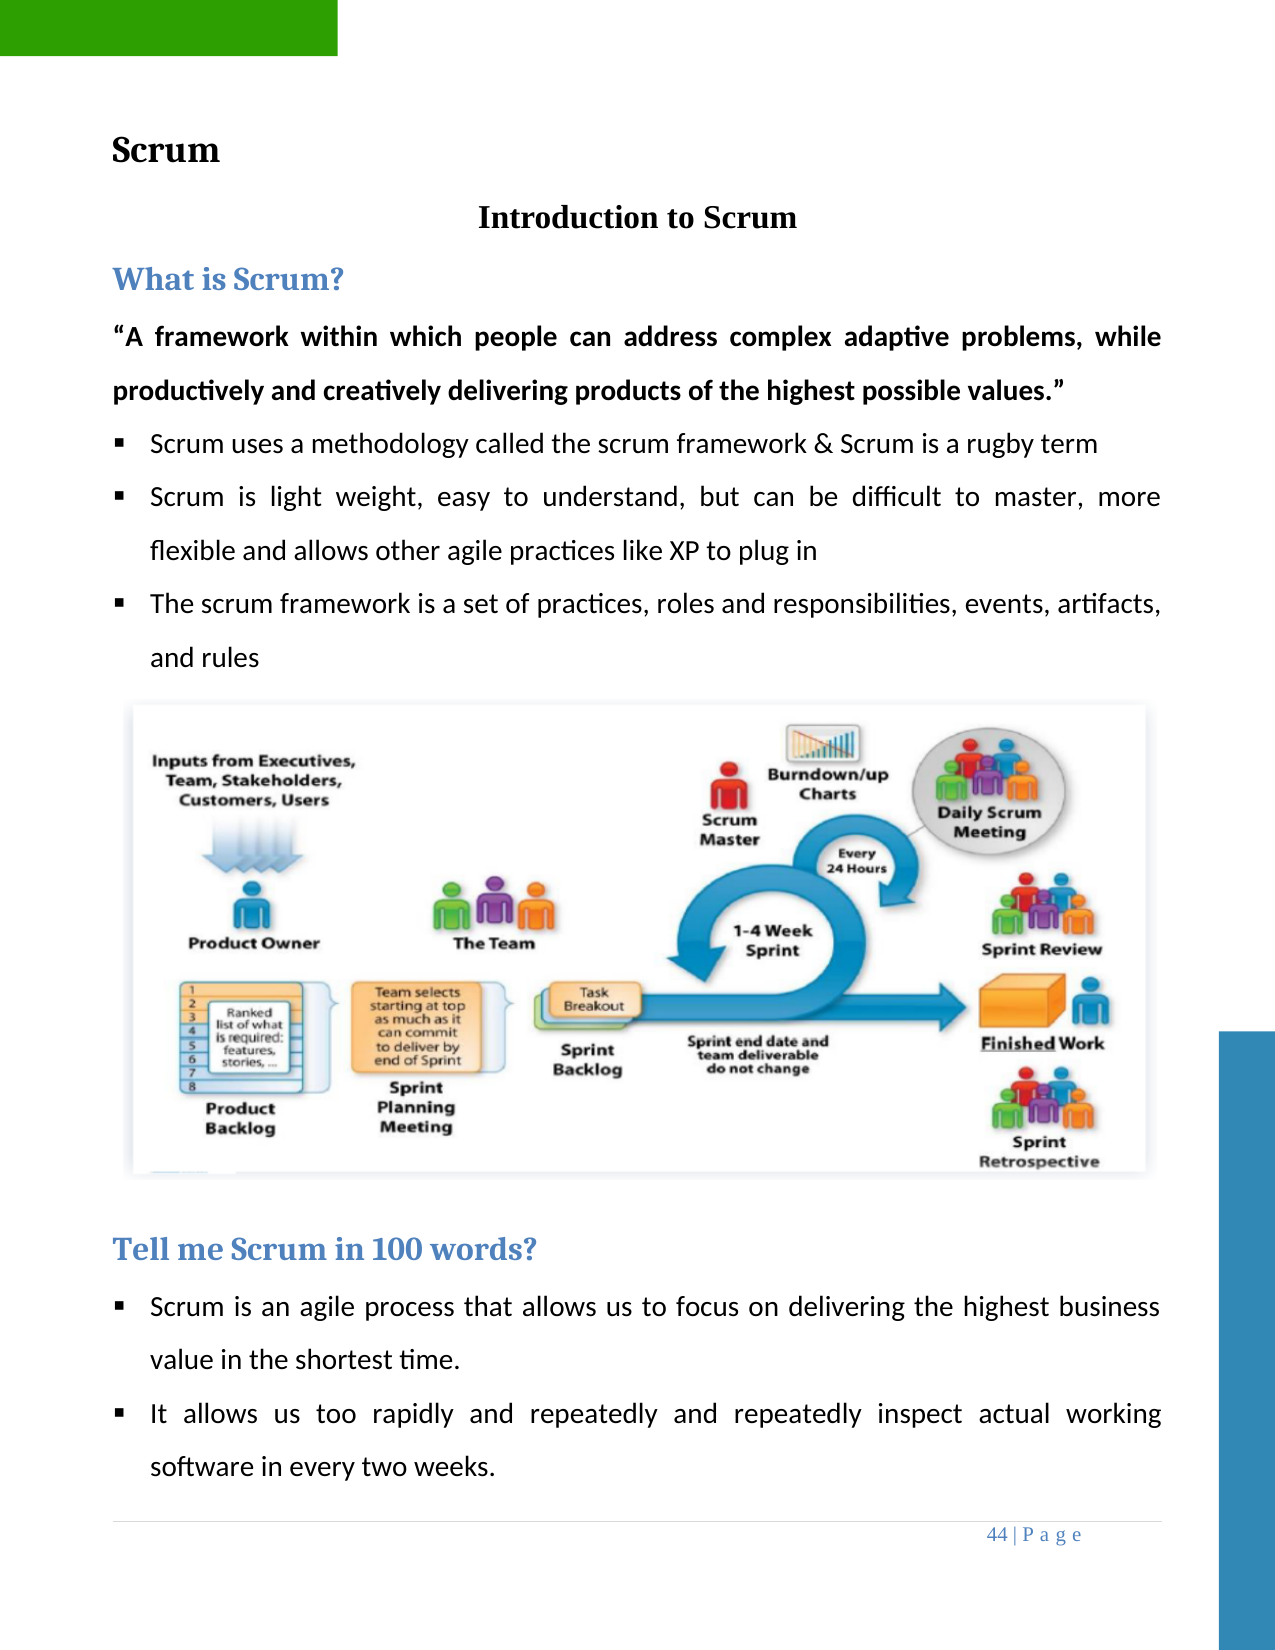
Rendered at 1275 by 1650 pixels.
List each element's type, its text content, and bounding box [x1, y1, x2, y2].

subtitle Scrum [112, 129, 1162, 172]
list Scrum is light weight, easy to understand, but can be difficult to master, more flexible and allows other agile practices like XP to plug in [112, 478, 1162, 567]
subtitle Introduction to Scrum [112, 197, 1162, 235]
list The scrum framework is a set of practices, roles and responsibilities, events, artifacts, and rules [112, 585, 1162, 674]
list Scrum is an agile process that allows us to focus on delivering the highest business value in the shortest time. [112, 1288, 1162, 1377]
text “A framework within which people can address complex adaptive problems, while productively and creatively delivering products of the highest possible values.” [112, 318, 1162, 407]
text Tell me Scrum in 100 words? [112, 1230, 1162, 1269]
picture [142, 722, 1134, 1159]
list It allows us too rapidly and repeatedly and repeatedly inspect actual working software in every two weeks. [112, 1395, 1162, 1484]
list Scrum uses a methodology called the scrum framework & Scrum is a rugby term [112, 425, 1162, 461]
text What is Scrum? [112, 261, 1162, 299]
